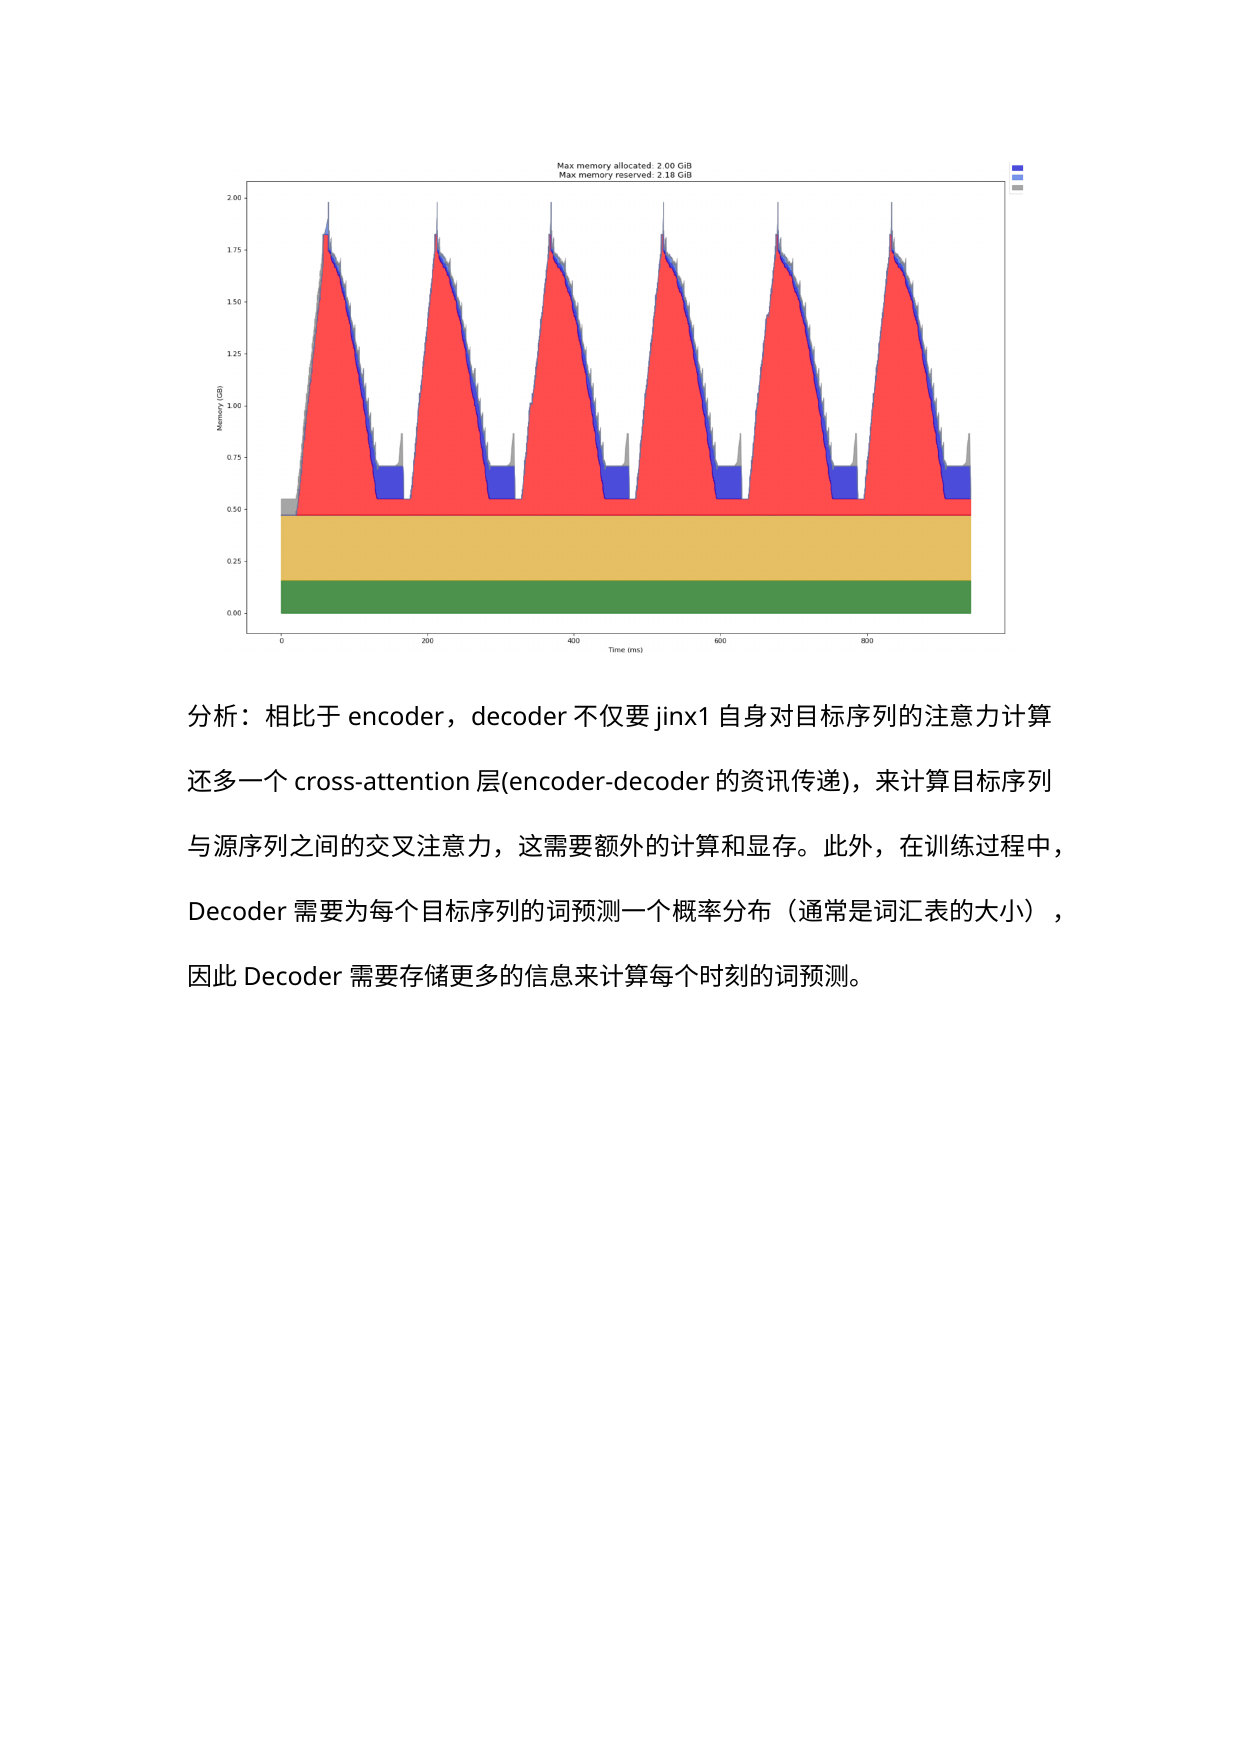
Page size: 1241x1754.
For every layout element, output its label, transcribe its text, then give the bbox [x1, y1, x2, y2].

picture [217, 162, 1024, 653]
text 分析：相比于encoder，decoder不仅要jinx1自身对目标序列的注意力计算还多一个cross-attention层(encoder-decoder的资讯传递)，来计算目标序列与源序列之间的交叉注意力，这需要额外的计算和显存。此外，在训练过程中，Decoder 需要为每个目标序列的词预测一个概率分布（通常是词汇表的大小），因此 Decoder 需要存储更多的信息来计算每个时刻的词预测。 [187, 682, 1053, 1007]
